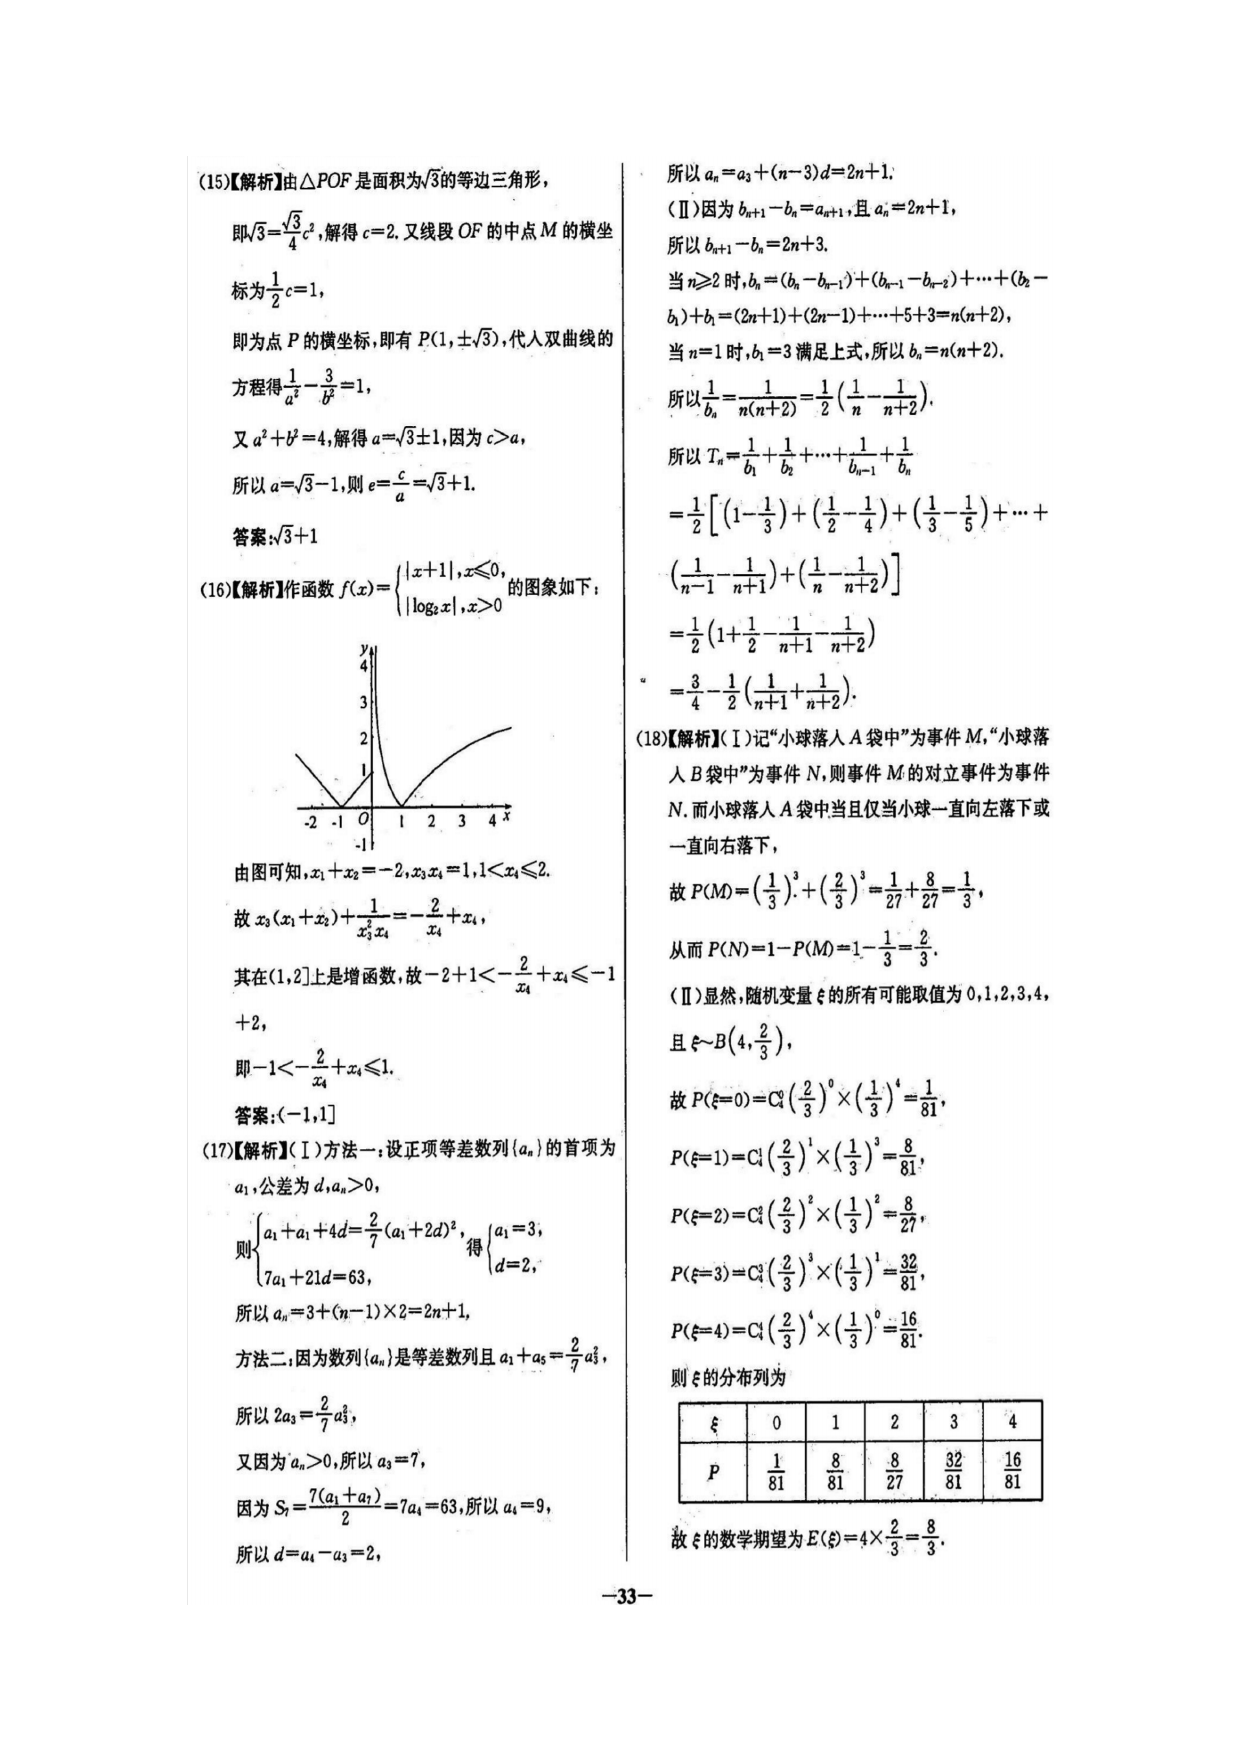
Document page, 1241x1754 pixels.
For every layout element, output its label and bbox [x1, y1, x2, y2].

picture [187, 156, 1057, 1605]
